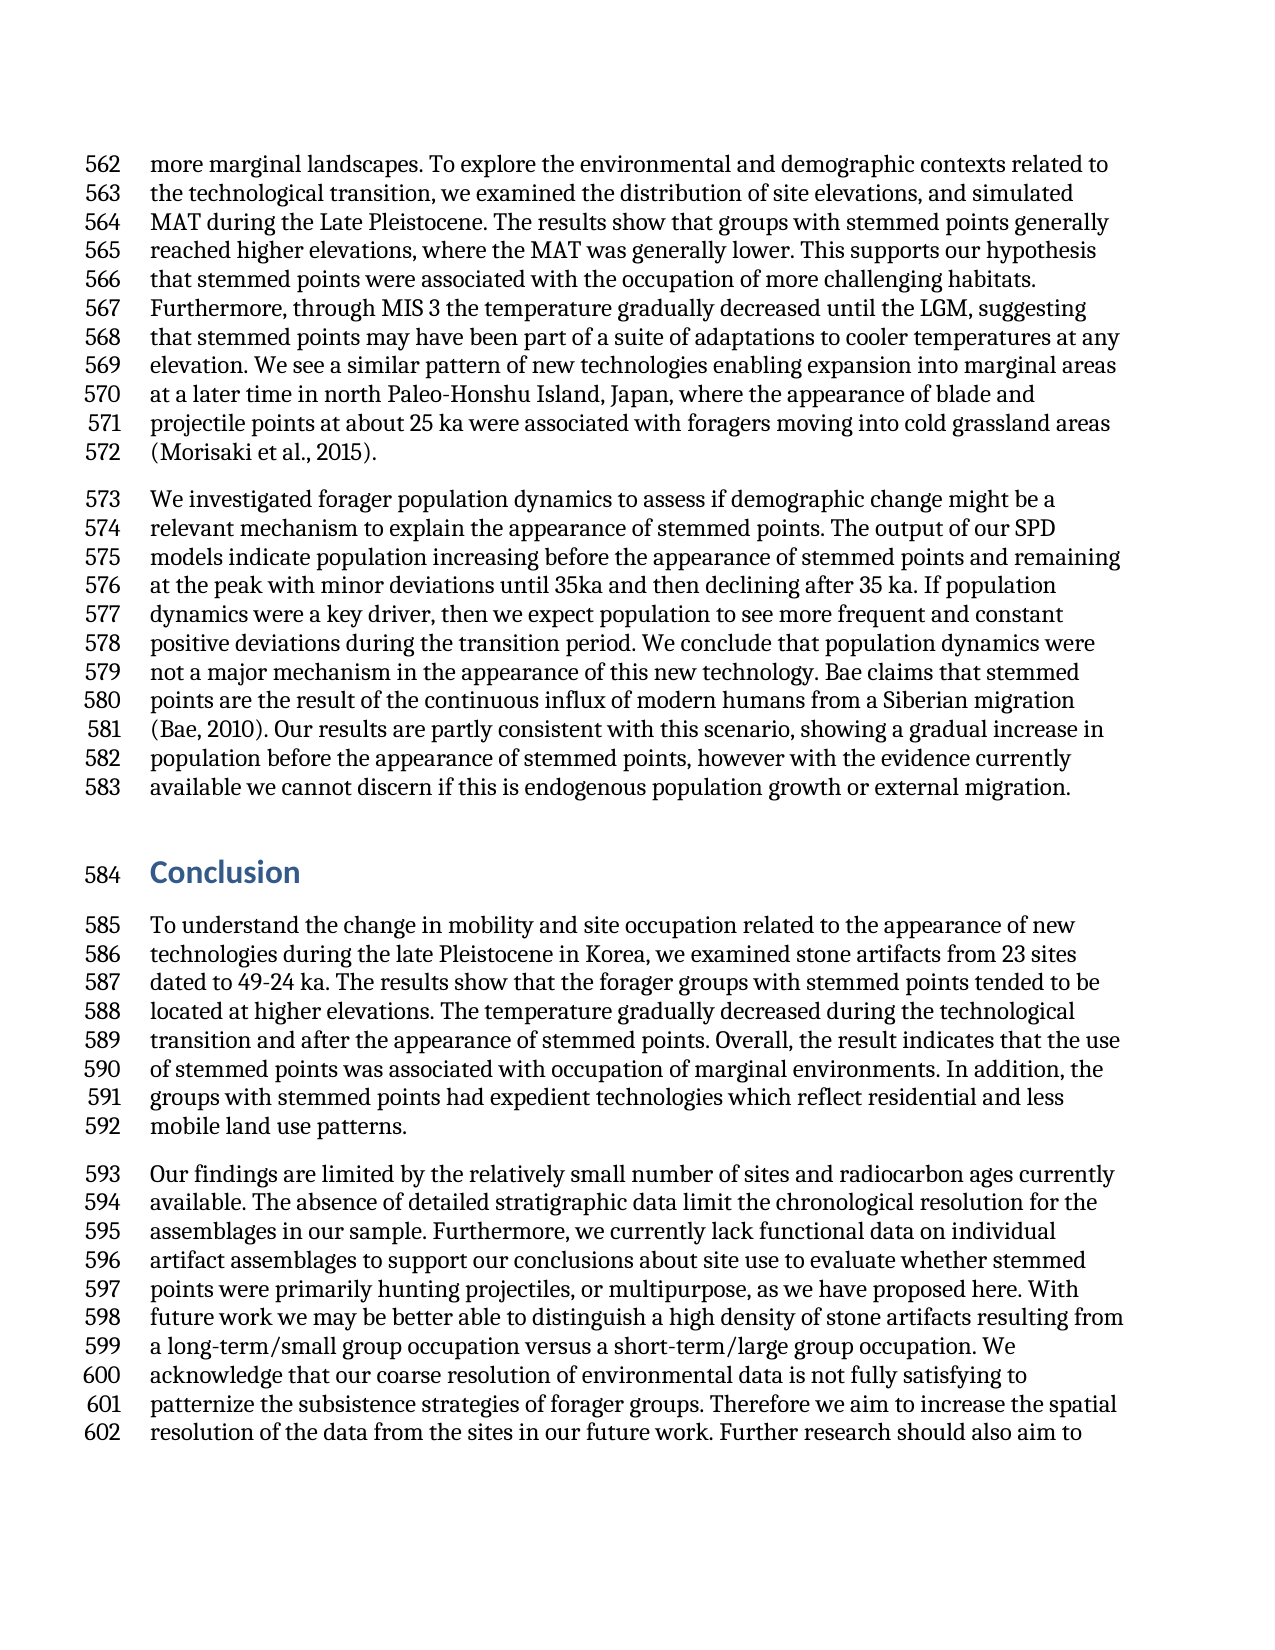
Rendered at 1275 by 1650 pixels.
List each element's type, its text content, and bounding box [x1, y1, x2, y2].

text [150, 150, 1125, 466]
subtitle Conclusion [150, 851, 1125, 892]
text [150, 1159, 1125, 1447]
text To understand the change in mobility and site occupation related to the appearance of new technologies during the late Pleistocene in Korea, we examined stone artifacts from 23 sites dated to 49-24 ka. The results show that the forager groups with stemmed points tended to be located at higher elevations. The temperature gradually decreased during the technological transition and after the appearance of stemmed points. Overall, the result indicates that the use of stemmed points was associated with occupation of marginal environments. In addition, the groups with stemmed points had expedient technologies which reflect residential and less mobile land use patterns. [150, 911, 1125, 1141]
text We investigated forager population dynamics to assess if demographic change might be a relevant mechanism to explain the appearance of stemmed points. The output of our SPD models indicate population increasing before the appearance of stemmed points and remaining at the peak with minor deviations until 35ka and then declining after 35 ka. If population dynamics were a key driver, then we expect population to see more frequent and constant positive deviations during the transition period. We conclude that population dynamics were not a major mechanism in the appearance of this new technology. Bae claims that stemmed points are the result of the continuous influx of modern humans from a Siberian migration (Bae, 2010). Our results are partly consistent with this scenario, showing a gradual increase in population before the appearance of stemmed points, however with the evidence currently available we cannot discern if this is endogenous population growth or external migration. [150, 485, 1125, 801]
